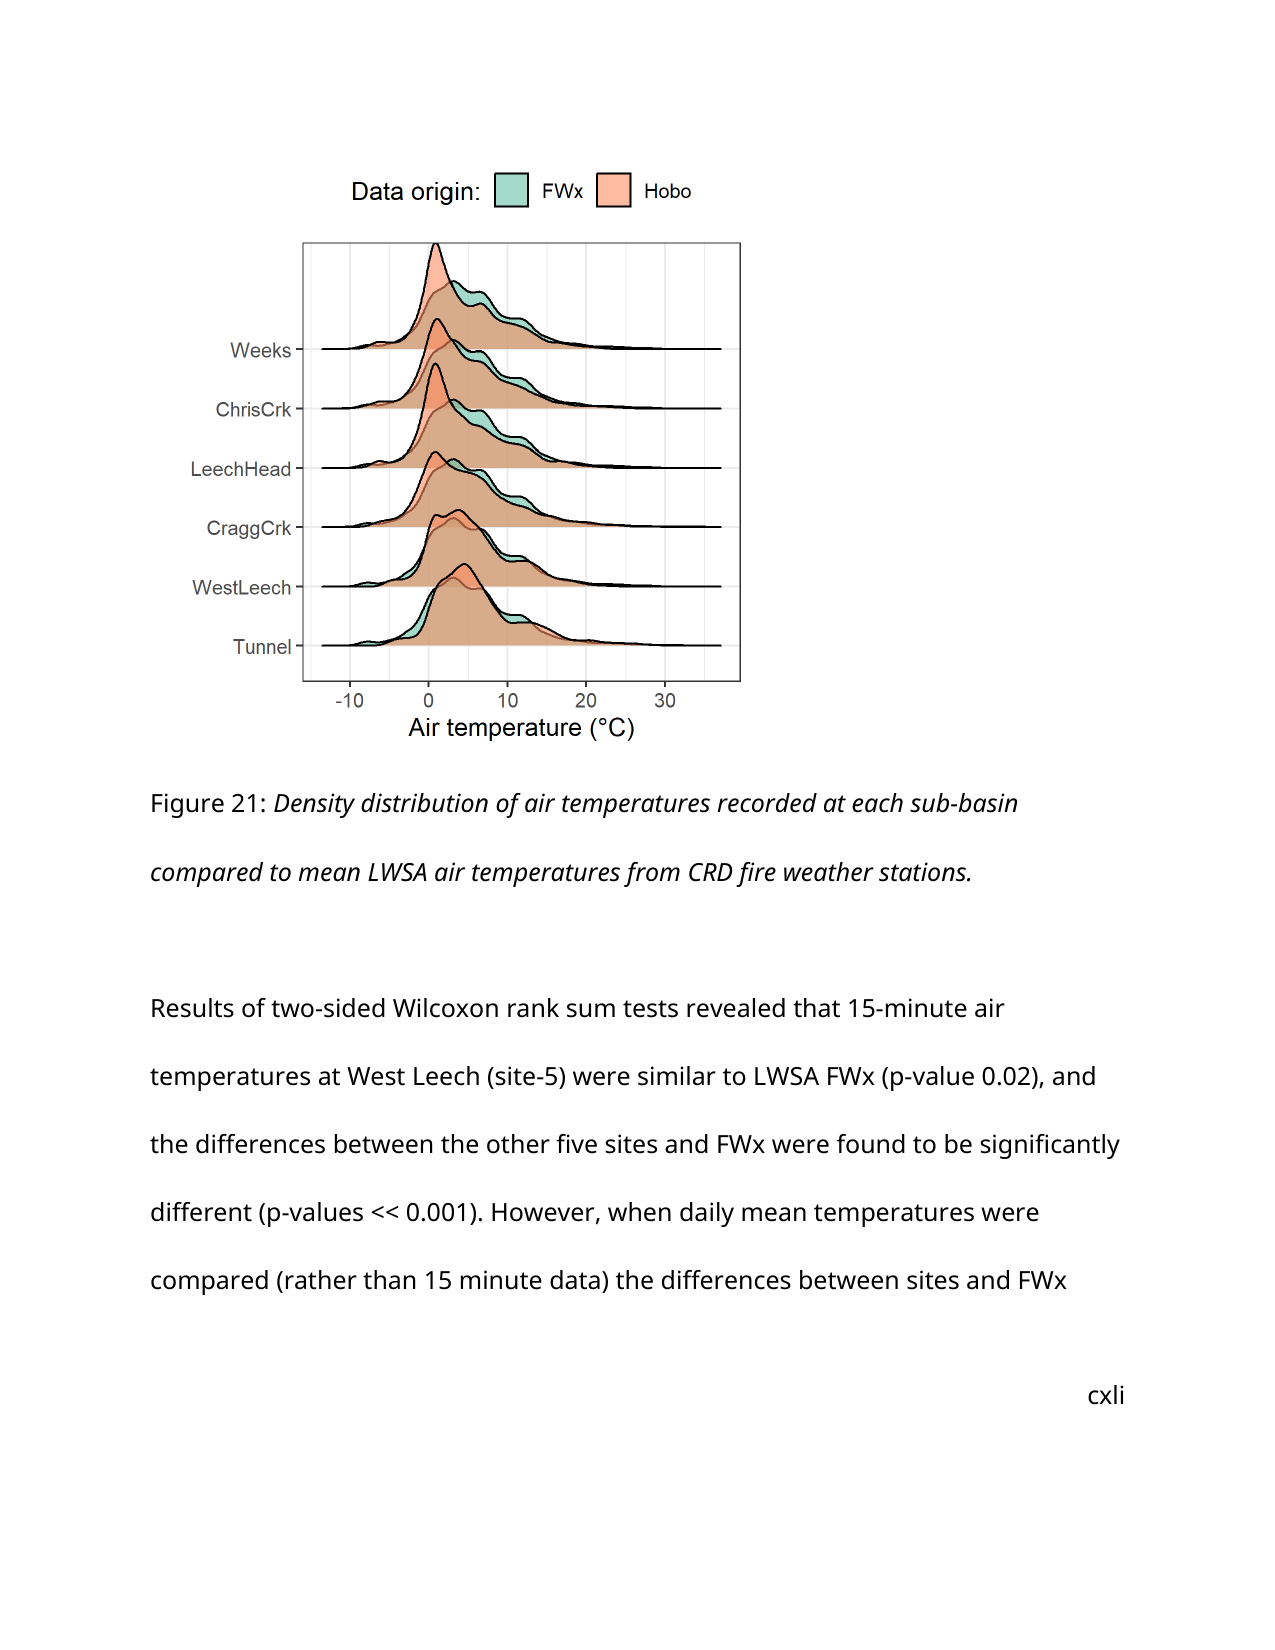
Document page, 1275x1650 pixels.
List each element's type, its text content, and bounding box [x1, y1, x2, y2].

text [150, 990, 1125, 1297]
text Figure 21: Density distribution of air temperatures recorded at each sub-basin compared to mean LWSA air temperatures from CRD fire weather stations. [150, 786, 1125, 888]
picture [150, 150, 752, 752]
